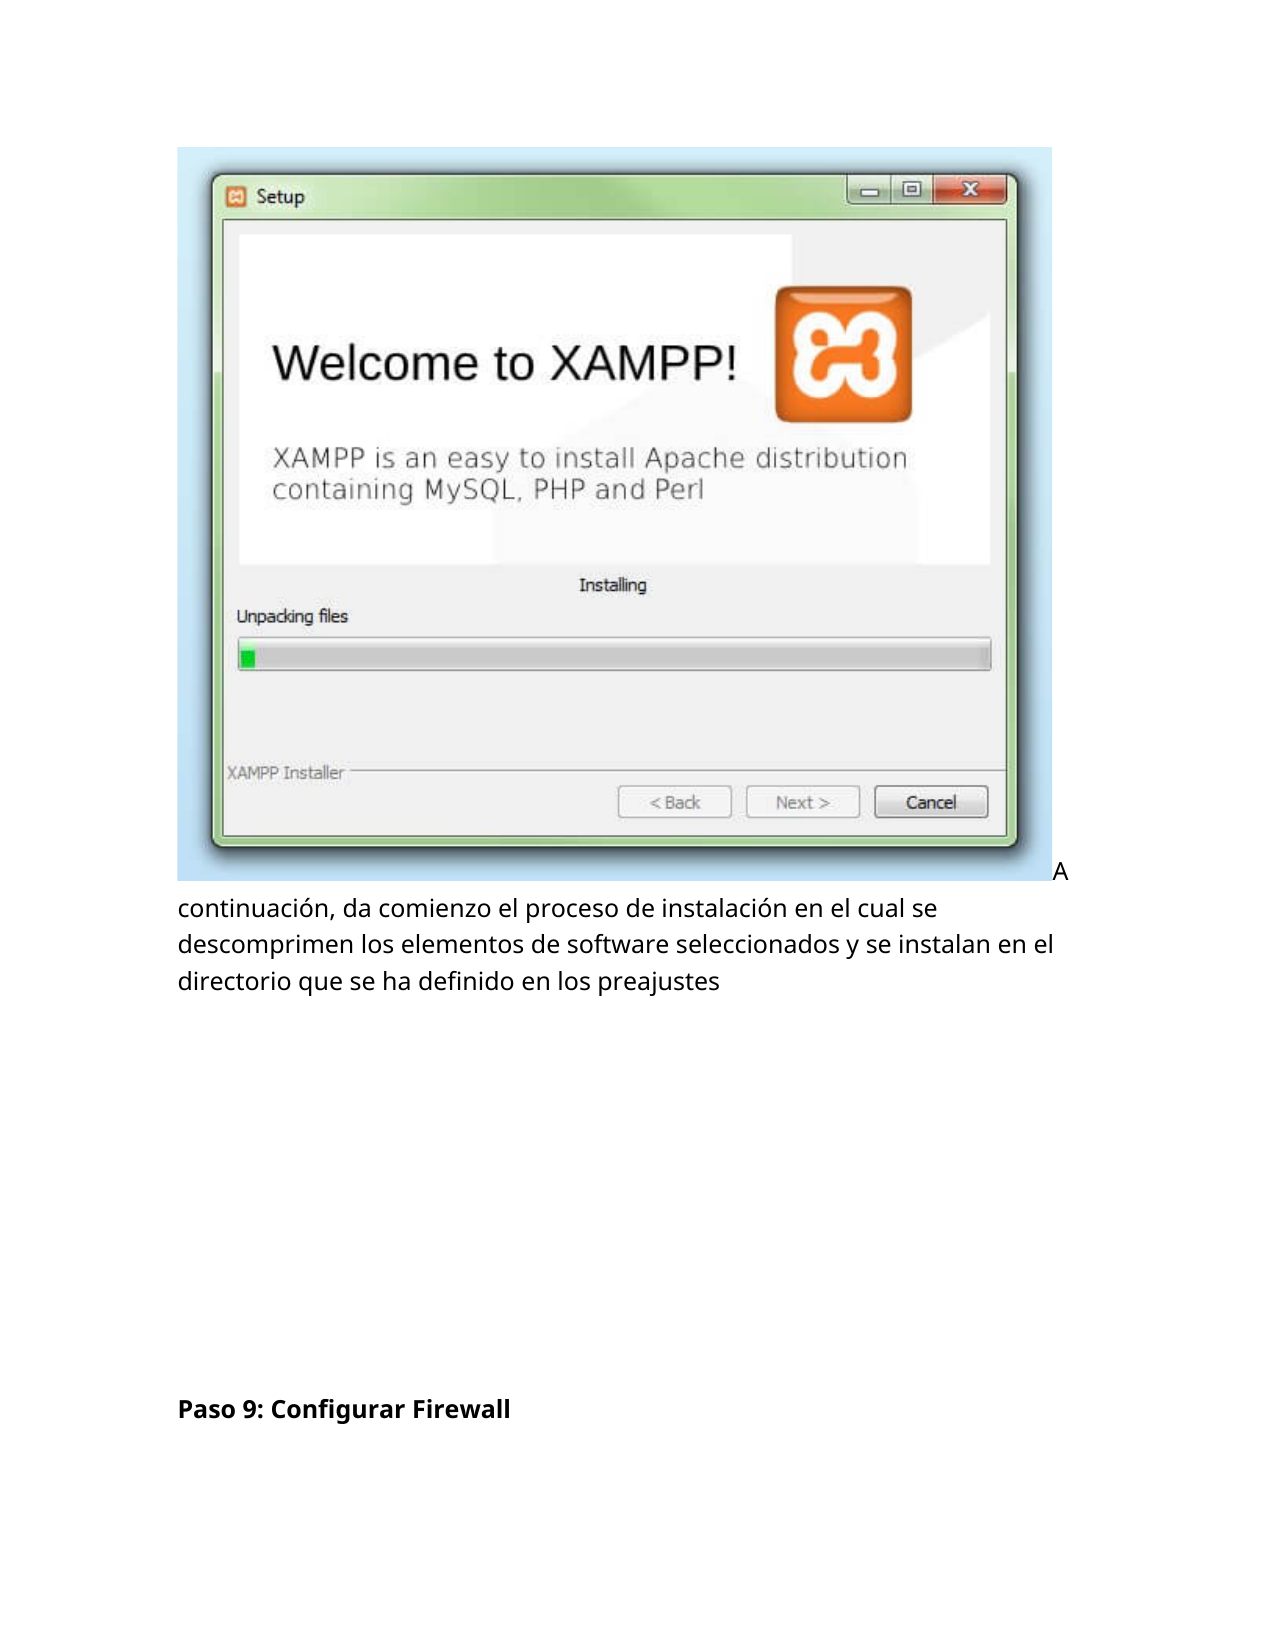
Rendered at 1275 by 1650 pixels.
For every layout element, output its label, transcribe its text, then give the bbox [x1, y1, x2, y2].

picture [177, 147, 1053, 881]
text Paso 9: Configurar Firewall [177, 1391, 1098, 1426]
